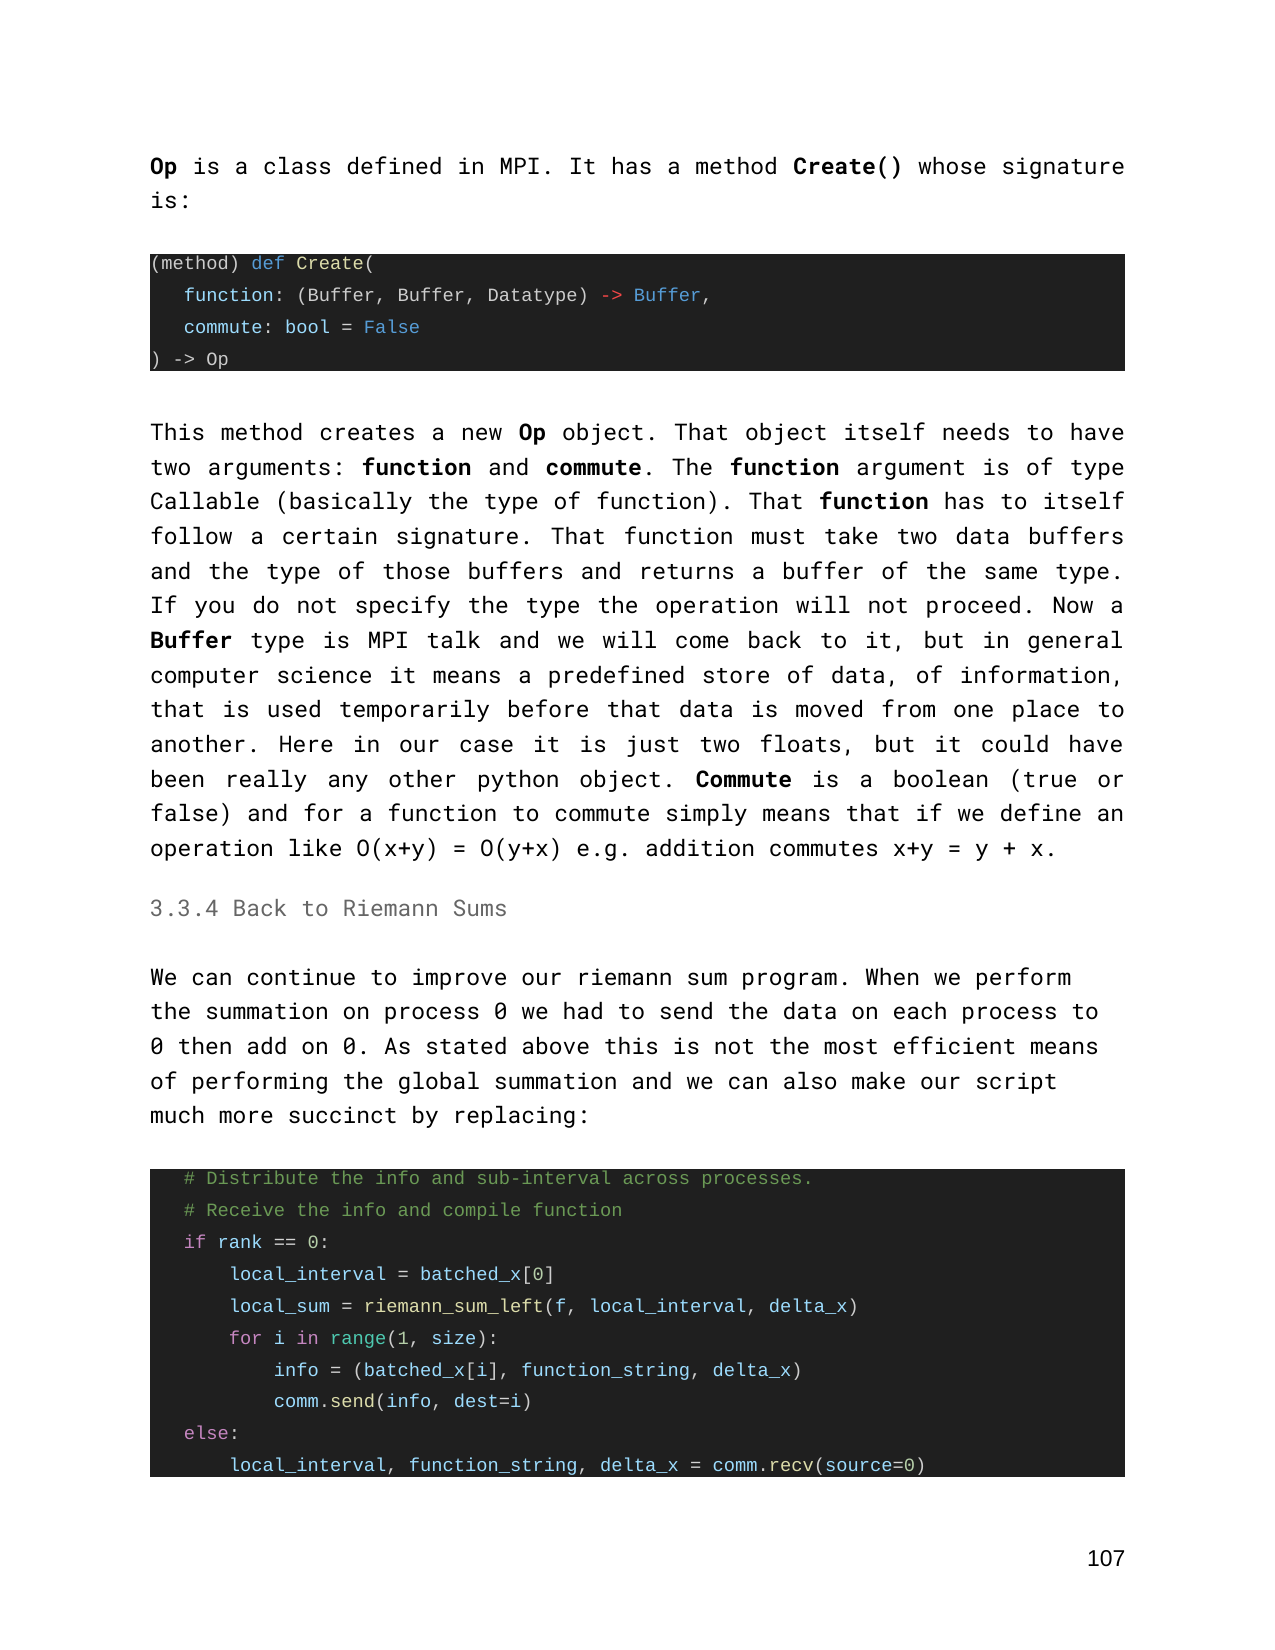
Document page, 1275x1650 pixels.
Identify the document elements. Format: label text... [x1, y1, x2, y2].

text function: (Buffer, Buffer, Datatype) -> Buffer, [150, 286, 1125, 307]
text for i in range(1, size): [150, 1328, 1125, 1350]
text # Distribute the info and sub-interval across processes. [150, 1169, 1125, 1190]
text else: [150, 1424, 1125, 1445]
text local_interval, function_string, delta_x = comm.recv(source=0) [150, 1456, 1125, 1477]
text This method creates a new Op object. That object itself needs to have two arguments: function and commute. The function argument is of type Callable (basically the type of function). That function has to itself follow a certain signature. That function must take two data buffers and the type of those buffers and returns a buffer of the same type. If you do not specify the type the operation will not proceed. Now a Buffer type is MPI talk and we will come back to it, but in general computer science it means a predefined store of data, of information, that is used temporarily before that data is moved from one place to another. Here in our case it is just two floats, but it could have been really any other python object. Commute is a boolean (true or false) and for a function to commute simply means that if we define an operation like O(x+y) = O(y+x) e.g. addition commutes x+y = y + x. [150, 416, 1125, 863]
text local_interval = batched_x[0] [150, 1265, 1125, 1286]
text (method) def Create( [150, 254, 1125, 275]
subtitle 3.3.4 Back to Riemann Sums [150, 892, 1125, 922]
text commute: bool = False [150, 318, 1125, 339]
text comm.send(info, dest=i) [150, 1392, 1125, 1413]
text info = (batched_x[i], function_string, delta_x) [150, 1360, 1125, 1382]
text local_sum = riemann_sum_left(f, local_interval, delta_x) [150, 1297, 1125, 1318]
text Op is a class defined in MPI. It has a method Create() whose signature is: [150, 150, 1125, 215]
text if rank == 0: [150, 1233, 1125, 1254]
text # Receive the info and compile function [150, 1201, 1125, 1222]
text ) -> Op [150, 350, 1125, 371]
text We can continue to improve our riemann sum program. When we perform the summation on process 0 we had to send the data on each process to 0 then add on 0. As stated above this is not the most efficient means of performing the global summation and we can also make our script much more succinct by replacing: [150, 961, 1125, 1130]
